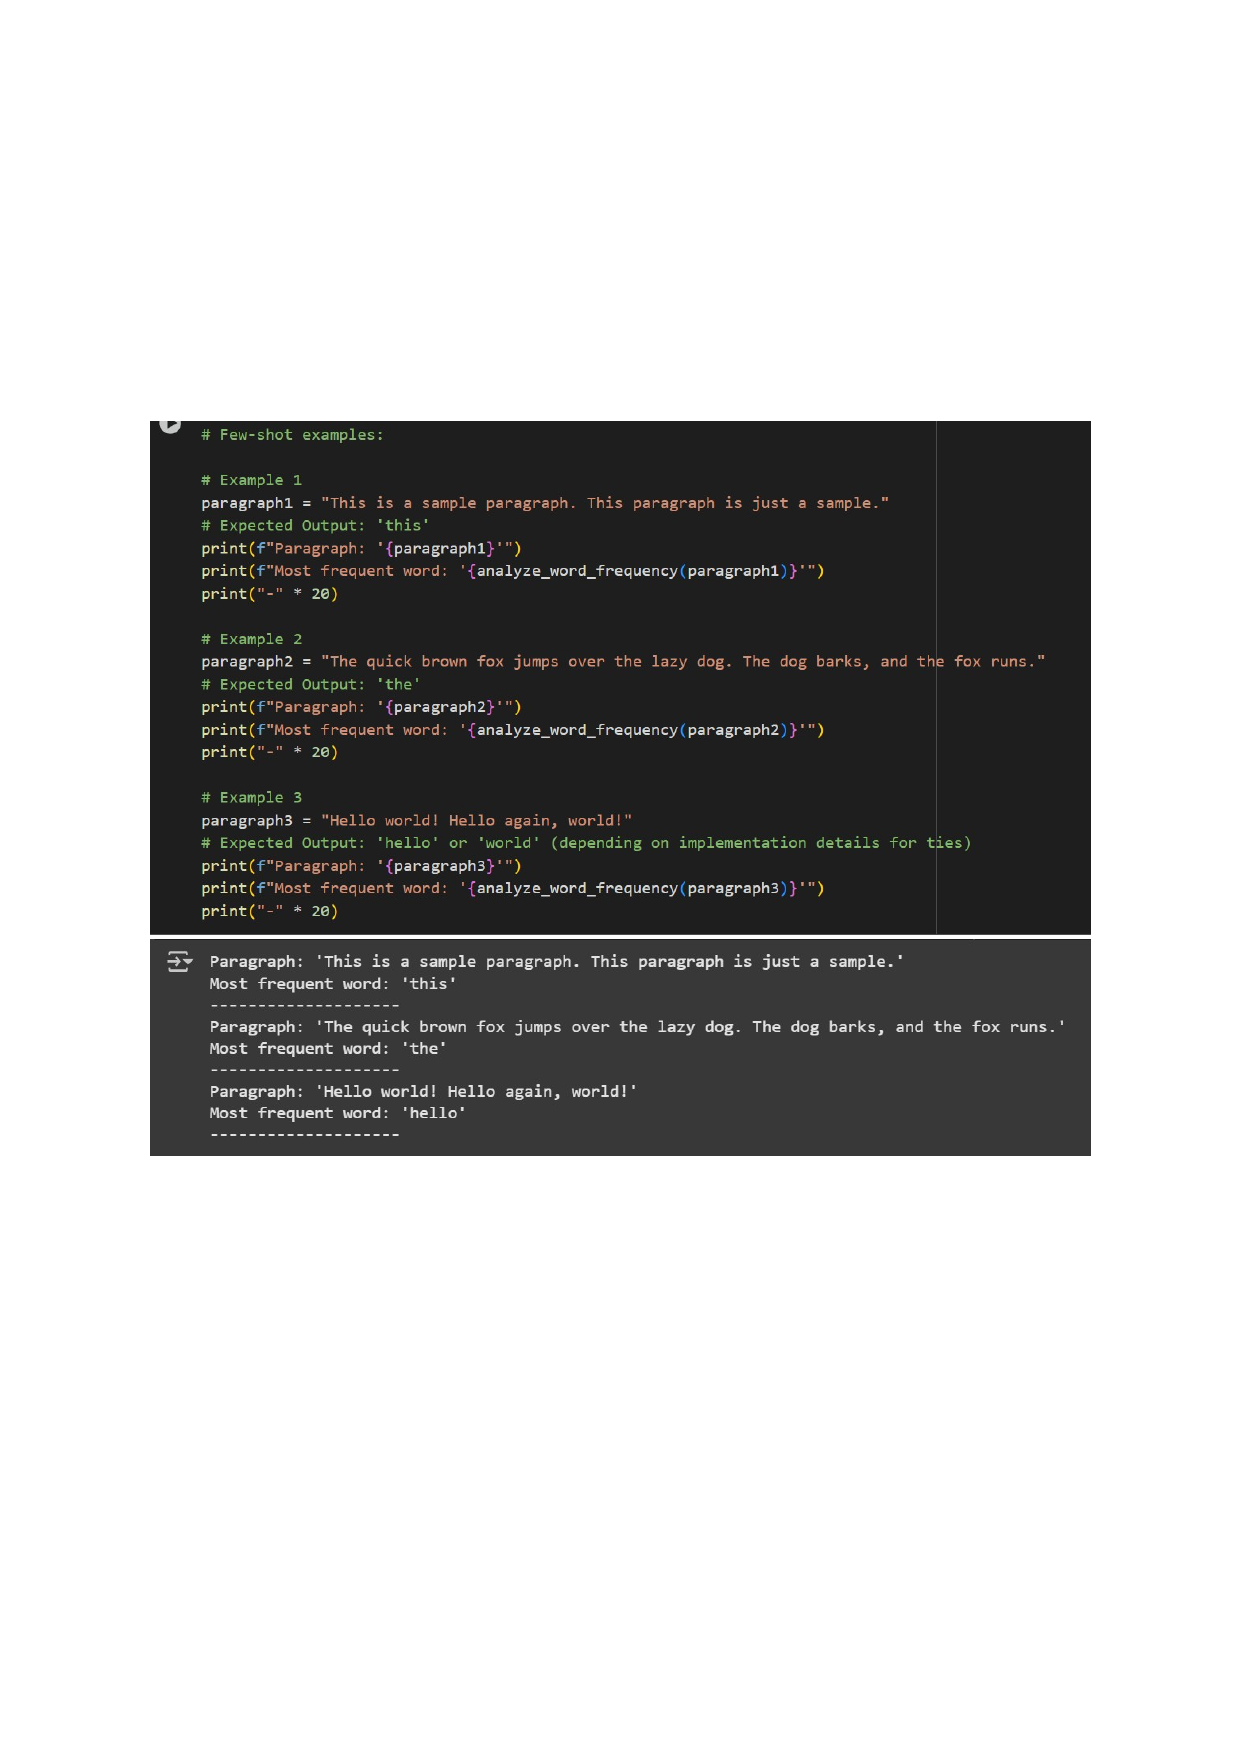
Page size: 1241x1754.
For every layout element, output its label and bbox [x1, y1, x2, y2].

picture [150, 421, 1091, 935]
picture [150, 939, 1091, 1156]
